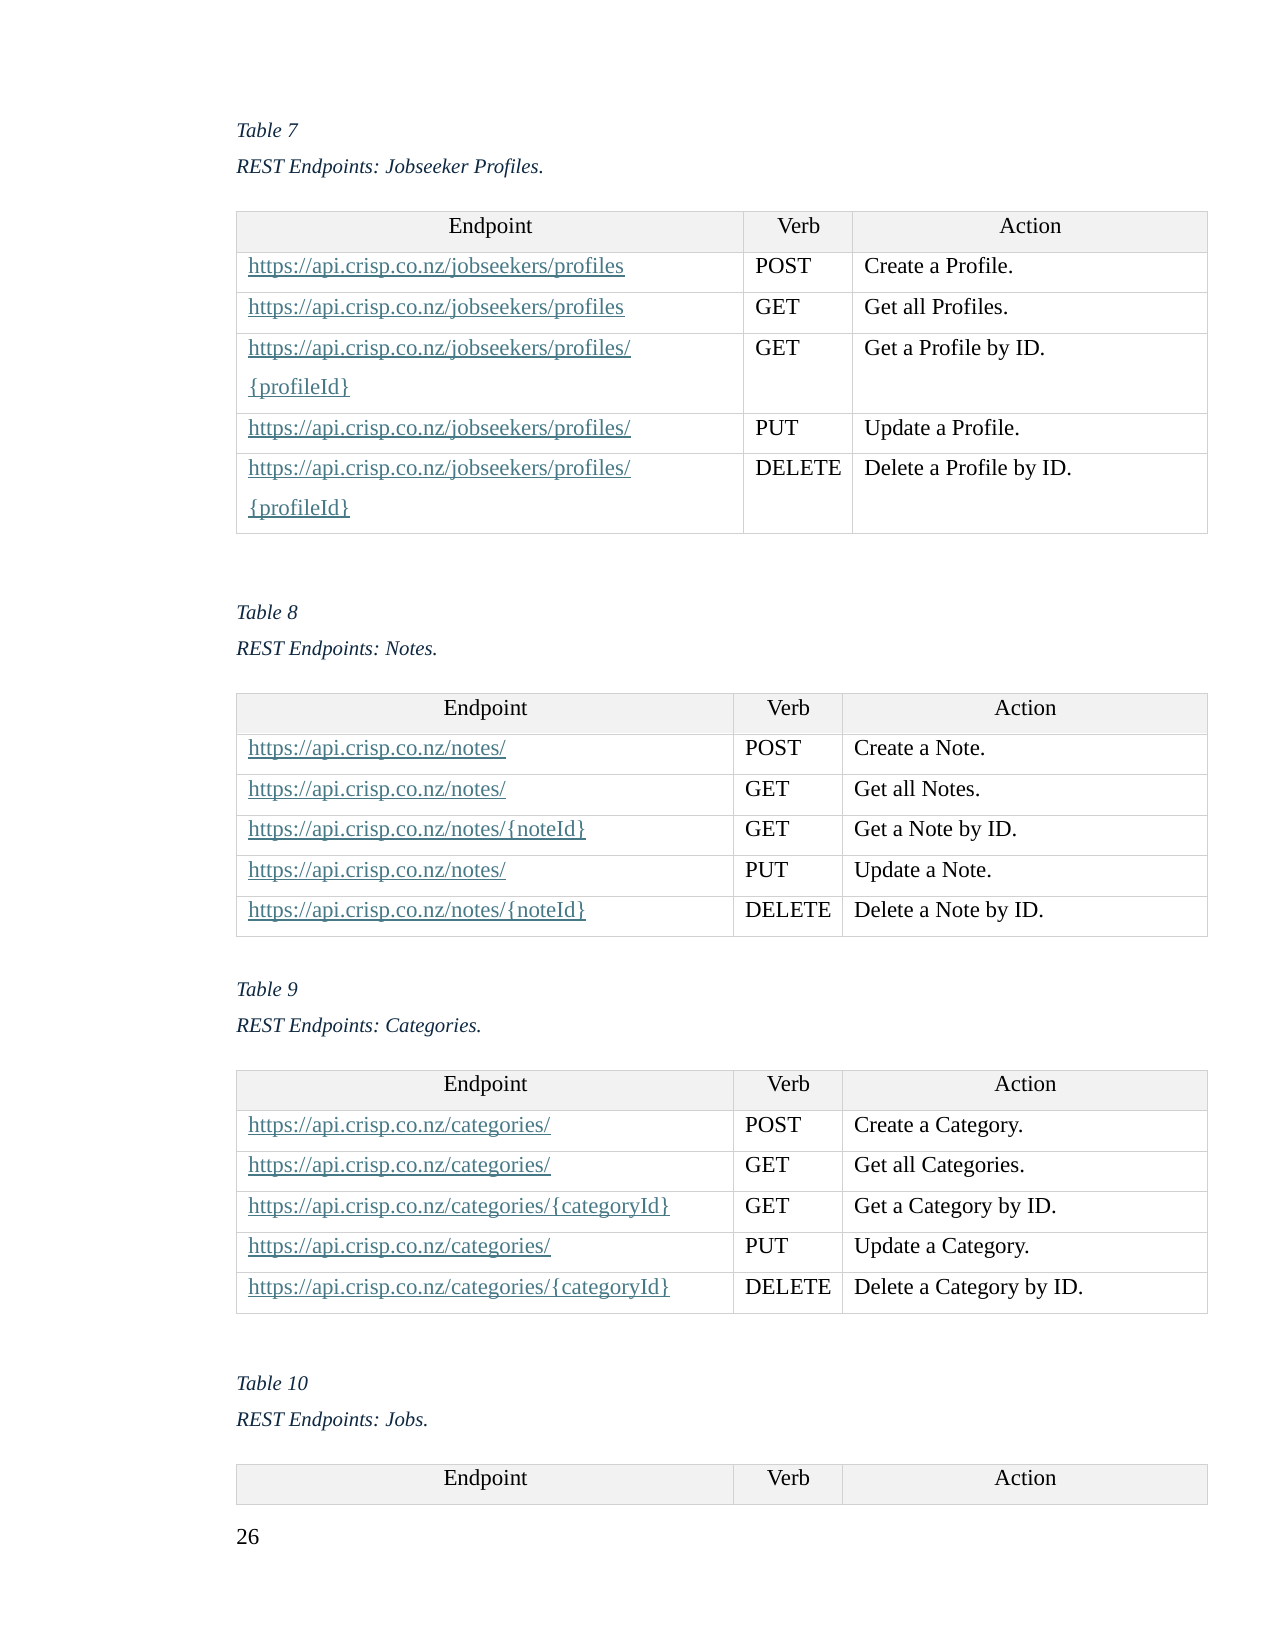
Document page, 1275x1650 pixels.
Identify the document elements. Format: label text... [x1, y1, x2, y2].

table_cell https://api.crisp.co.nz/jobseekers/profiles/ [237, 414, 743, 453]
table_cell GET [734, 775, 842, 814]
table_cell https://api.crisp.co.nz/categories/ [237, 1111, 733, 1151]
table_cell https://api.crisp.co.nz/categories/ [237, 1152, 733, 1191]
table_header Verb [744, 212, 852, 252]
table_cell GET [744, 293, 852, 333]
table_cell Get all Categories. [843, 1152, 1207, 1191]
table_cell https://api.crisp.co.nz/notes/{noteId} [237, 897, 733, 936]
table_cell https://api.crisp.co.nz/jobseekers/profiles/{profileId} [237, 334, 743, 413]
table_header Verb [734, 1465, 842, 1504]
table_cell DELETE [734, 1273, 842, 1313]
table_cell Get all Profiles. [853, 293, 1207, 333]
table_header Action [843, 694, 1207, 733]
table_cell https://api.crisp.co.nz/jobseekers/profiles [237, 253, 743, 292]
table_header Action [853, 212, 1207, 252]
table_cell https://api.crisp.co.nz/categories/ [237, 1233, 733, 1272]
table_cell Update a Category. [843, 1233, 1207, 1272]
table_cell https://api.crisp.co.nz/notes/ [237, 735, 733, 774]
table_cell PUT [734, 1233, 842, 1272]
table_header Endpoint [237, 1465, 733, 1504]
table_header Endpoint [237, 694, 733, 733]
table_cell GET [734, 1192, 842, 1232]
table_cell Get a Profile by ID. [853, 334, 1207, 413]
table_cell Update a Note. [843, 856, 1207, 896]
table_cell Create a Note. [843, 735, 1207, 774]
table_cell https://api.crisp.co.nz/jobseekers/profiles [237, 293, 743, 333]
text Table 8 REST Endpoints: Notes. [236, 600, 1157, 660]
table_cell POST [734, 735, 842, 774]
table_header Action [843, 1465, 1207, 1504]
table_header Endpoint [237, 212, 743, 252]
table_header Verb [734, 694, 842, 733]
table_cell GET [744, 334, 852, 413]
table_cell PUT [744, 414, 852, 453]
table_cell POST [744, 253, 852, 292]
table_header Endpoint [237, 1071, 733, 1110]
table_cell Create a Category. [843, 1111, 1207, 1151]
table_cell https://api.crisp.co.nz/jobseekers/profiles/{profileId} [237, 454, 743, 533]
table_cell Delete a Category by ID. [843, 1273, 1207, 1313]
table_cell https://api.crisp.co.nz/notes/ [237, 775, 733, 814]
table_cell Create a Profile. [853, 253, 1207, 292]
table_cell GET [734, 816, 842, 855]
table_cell POST [734, 1111, 842, 1151]
table_header Verb [734, 1071, 842, 1110]
table_cell DELETE [734, 897, 842, 936]
text Table 9 REST Endpoints: Categories. [236, 977, 1157, 1037]
table_cell Delete a Profile by ID. [853, 454, 1207, 533]
table_cell Get a Note by ID. [843, 816, 1207, 855]
table_cell DELETE [744, 454, 852, 533]
table_cell https://api.crisp.co.nz/notes/{noteId} [237, 816, 733, 855]
table_cell https://api.crisp.co.nz/notes/ [237, 856, 733, 896]
text Table 10 REST Endpoints: Jobs. [236, 1371, 1157, 1431]
table_cell Update a Profile. [853, 414, 1207, 453]
table_cell Get a Category by ID. [843, 1192, 1207, 1232]
table_cell https://api.crisp.co.nz/categories/{categoryId} [237, 1273, 733, 1313]
table_header Action [843, 1071, 1207, 1110]
table_cell GET [734, 1152, 842, 1191]
table_cell PUT [734, 856, 842, 896]
table_cell https://api.crisp.co.nz/categories/{categoryId} [237, 1192, 733, 1232]
text Table 7 REST Endpoints: Jobseeker Profiles. [236, 118, 1157, 178]
table_cell Get all Notes. [843, 775, 1207, 814]
table_cell Delete a Note by ID. [843, 897, 1207, 936]
